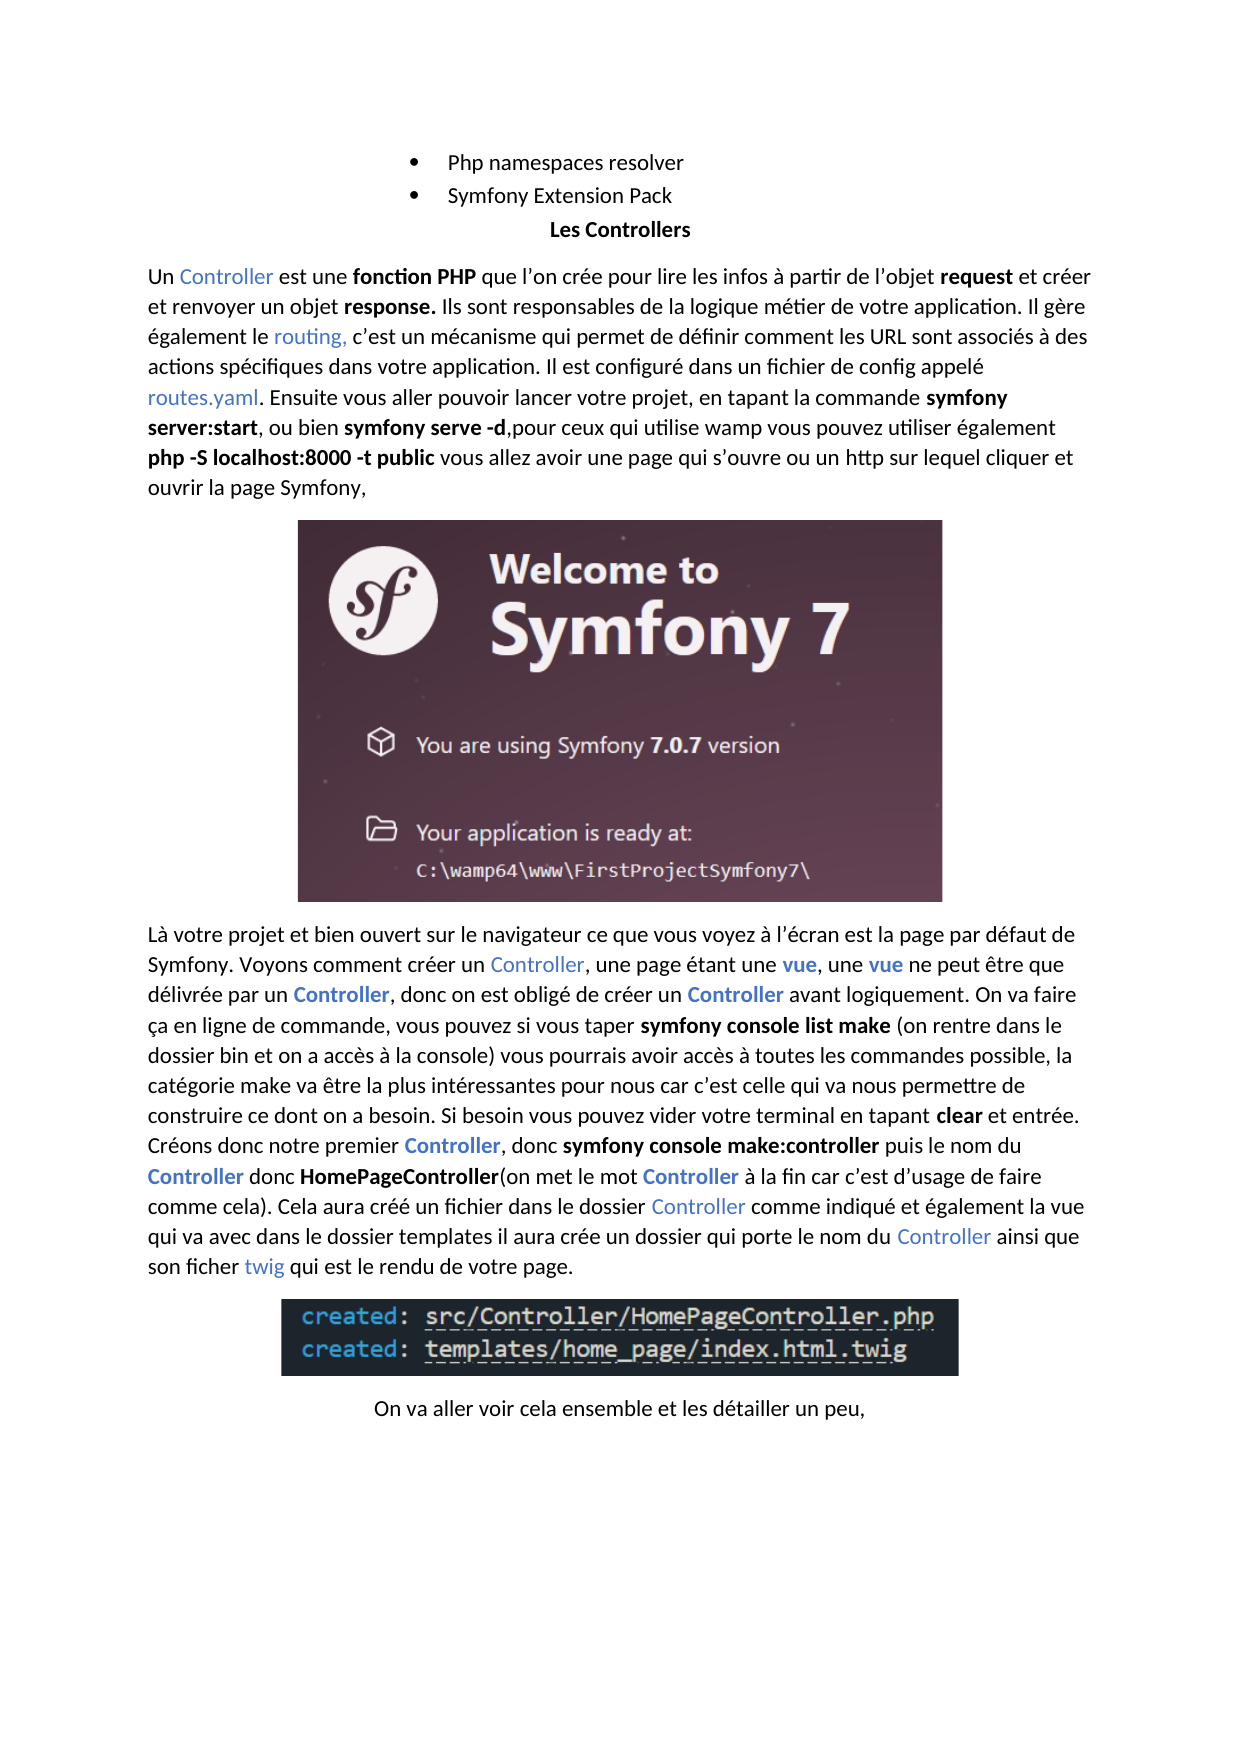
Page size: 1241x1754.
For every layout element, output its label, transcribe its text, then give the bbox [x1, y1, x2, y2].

picture [297, 520, 943, 902]
text Un Controller est une fonction PHP que l’on crée pour lire les infos à partir de l’objet request et créer et renvoyer un objet response. Ils sont responsables de la logique métier de votre application. Il gère également le routing, c’est un mécanisme qui permet de définir comment les URL sont associés à des actions spécifiques dans votre application. Il est configuré dans un fichier de config appelé routes.yaml. Ensuite vous aller pouvoir lancer votre projet, en tapant la commande symfony server:start, ou bien symfony serve -d,pour ceux qui utilise wamp vous pouvez utiliser également php -S localhost:8000 -t public vous allez avoir une page qui s’ouvre ou un http sur lequel cliquer et ouvrir la page Symfony, [148, 262, 1093, 501]
text Là votre projet et bien ouvert sur le navigateur ce que vous voyez à l’écran est la page par défaut de Symfony. Voyons comment créer un Controller, une page étant une vue, une vue ne peut être que délivrée par un Controller, donc on est obligé de créer un Controller avant logiquement. On va faire ça en ligne de commande, vous pouvez si vous taper symfony console list make (on rentre dans le dossier bin et on a accès à la console) vous pourrais avoir accès à toutes les commandes possible, la catégorie make va être la plus intéressantes pour nous car c’est celle qui va nous permettre de construire ce dont on a besoin. Si besoin vous pouvez vider votre terminal en tapant clear et entrée. Créons donc notre premier Controller, donc symfony console make:controller puis le nom du Controller donc HomePageController(on met le mot Controller à la fin car c’est d’usage de faire comme cela). Cela aura créé un fichier dans le dossier Controller comme indiqué et également la vue qui va avec dans le dossier templates il aura crée un dossier qui porte le nom du Controller ainsi que son ficher twig qui est le rendu de votre page. [148, 920, 1093, 1281]
picture [281, 1299, 959, 1376]
list Php namespaces resolver [410, 148, 1093, 176]
text Les Controllers [148, 215, 1093, 243]
text On va aller voir cela ensemble et les détailler un peu, [148, 1394, 1093, 1422]
list Symfony Extension Pack [410, 181, 1093, 209]
